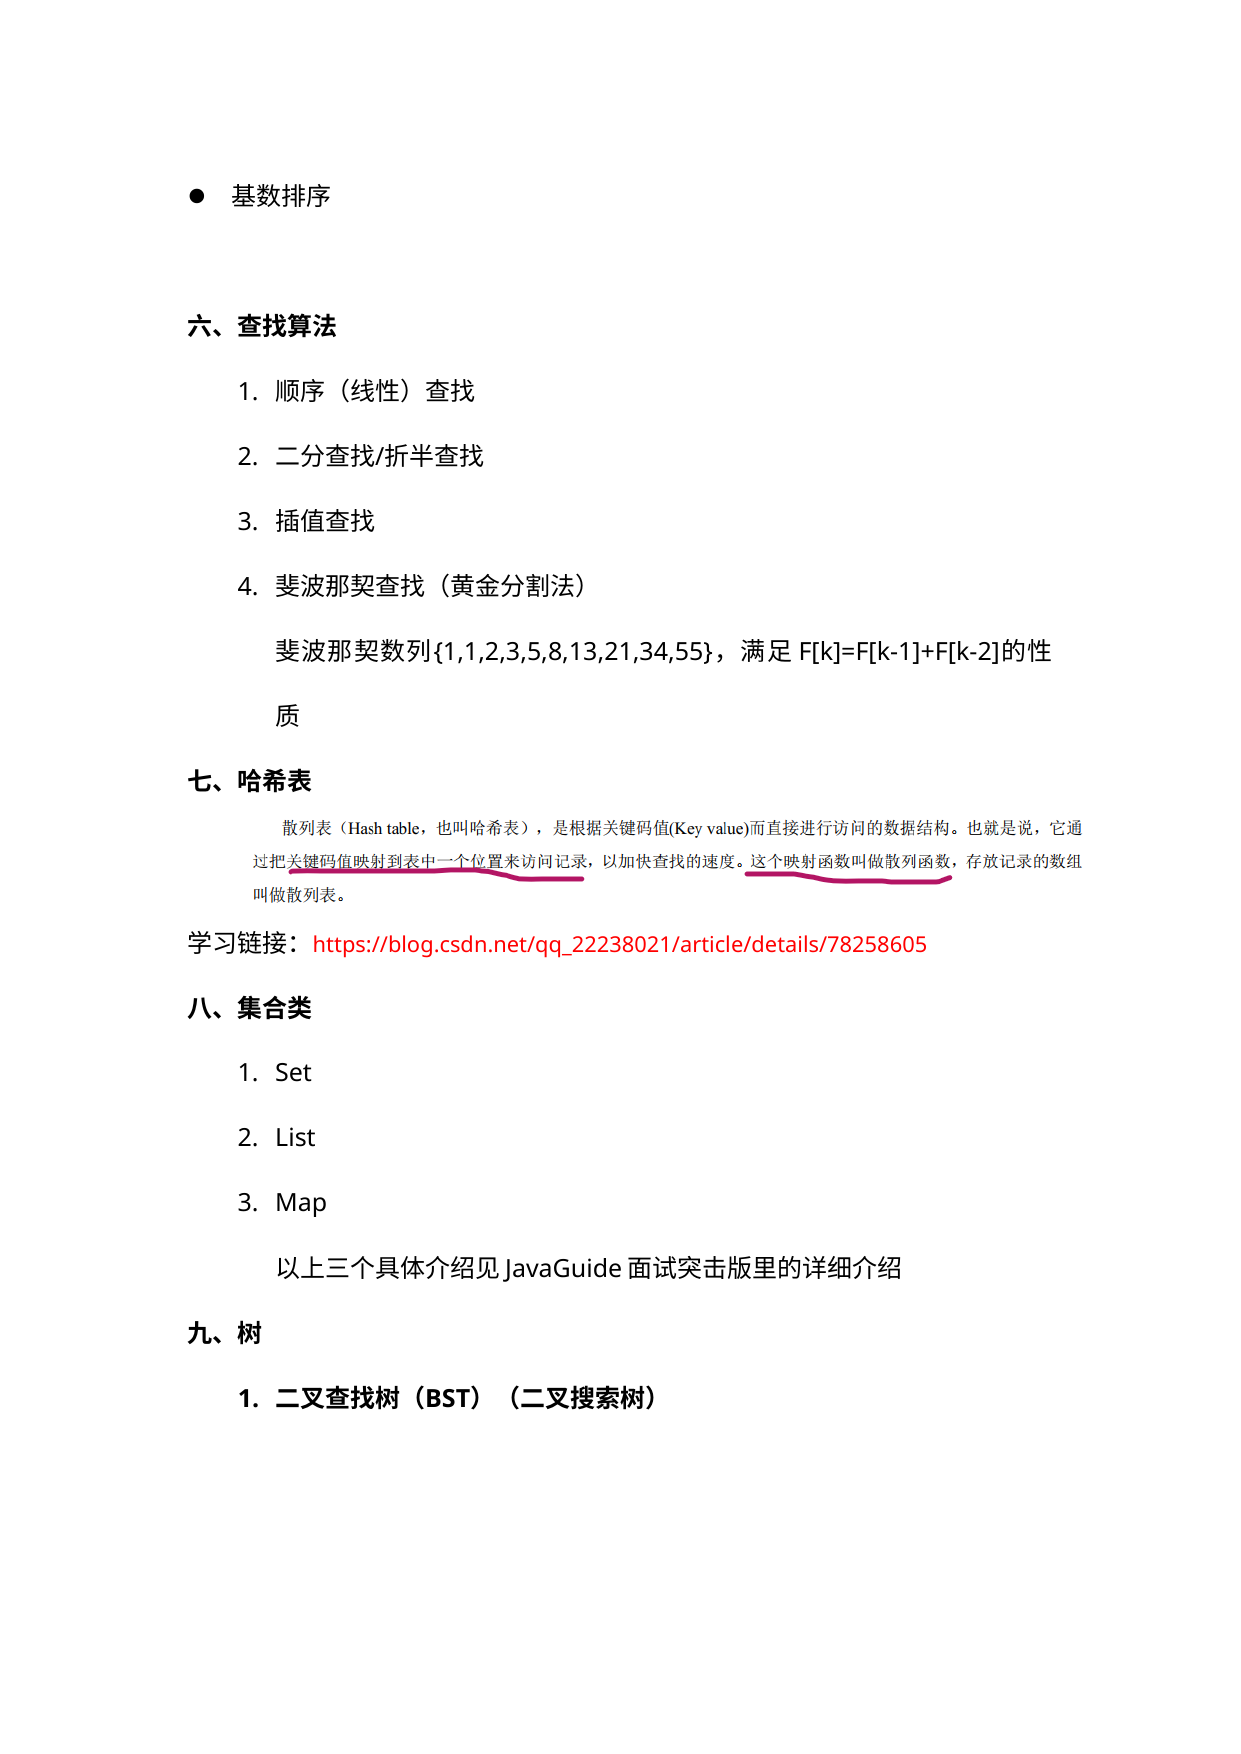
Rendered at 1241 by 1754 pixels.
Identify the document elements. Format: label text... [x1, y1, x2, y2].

list Map [237, 1169, 1053, 1234]
list 顺序（线性）查找 [237, 357, 1053, 422]
list 二分查找/折半查找 [237, 422, 1053, 487]
list Set [237, 1039, 1053, 1104]
list List [237, 1104, 1053, 1169]
list 插值查找 [237, 487, 1053, 552]
list 查找算法 [187, 292, 1053, 357]
picture [237, 812, 1103, 906]
list 斐波那契数列{1,1,2,3,5,8,13,21,34,55}，满足F[k]=F[k-1]+F[k-2]的性质 [275, 617, 1053, 747]
list 哈希表 [187, 747, 1053, 812]
list 基数排序 [187, 162, 1053, 227]
list 树 [187, 1299, 1053, 1364]
list 集合类 [187, 974, 1053, 1039]
text 学习链接：https://blog.csdn.net/qq_22238021/article/details/78258605 [187, 909, 1053, 974]
list 以上三个具体介绍见JavaGuide面试突击版里的详细介绍 [275, 1234, 1053, 1299]
list 斐波那契查找（黄金分割法） [237, 552, 1053, 617]
list 二叉查找树（BST）（二叉搜索树） [238, 1364, 1053, 1429]
